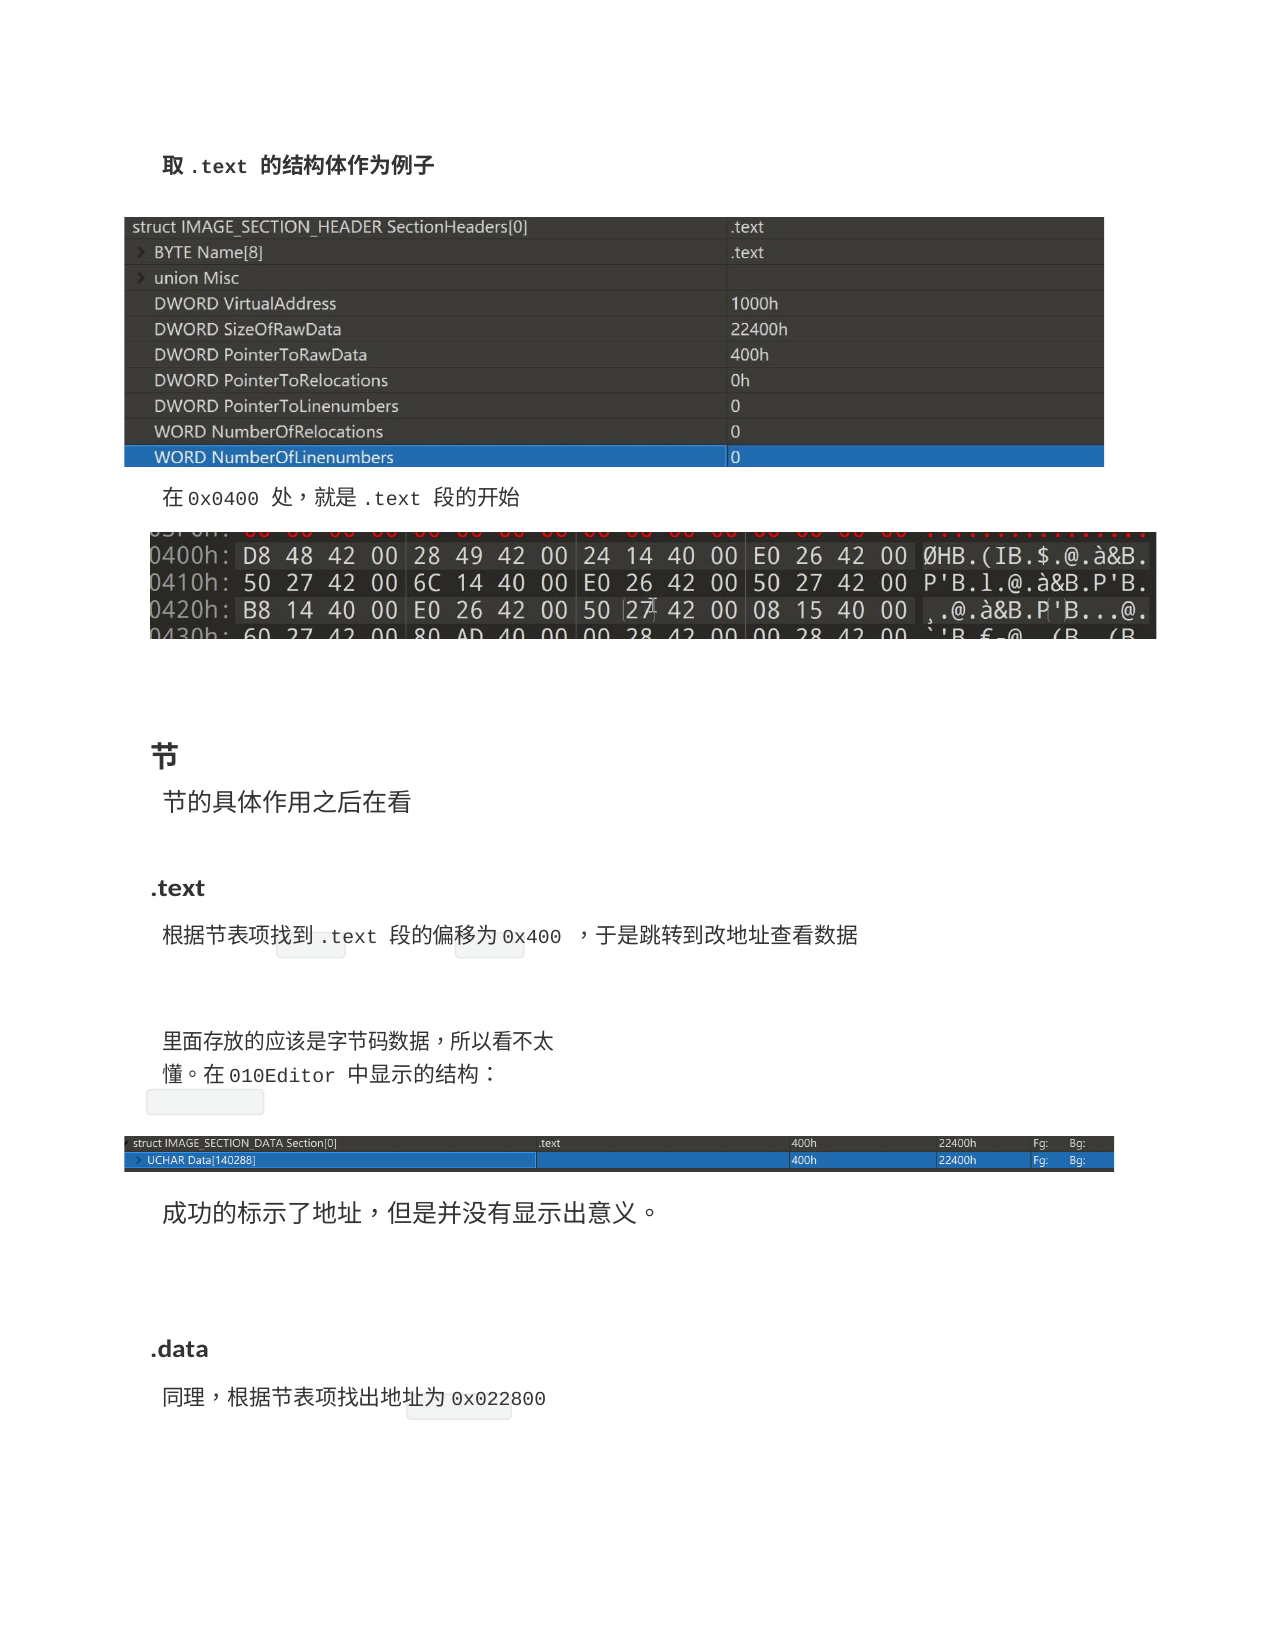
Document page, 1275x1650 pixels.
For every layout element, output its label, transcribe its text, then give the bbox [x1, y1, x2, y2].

subtitle .text [150, 872, 1125, 902]
text 根据节表项找到 .text 段的偏移为 0x400 ，于是跳转到改地址查看数据 [162, 924, 1125, 950]
picture [124, 1136, 1115, 1172]
text 取.text 的结构体作为例⼦ [162, 150, 1125, 180]
picture [150, 532, 1157, 639]
text ⾥⾯存放的应该是字节码数据，所以看不太懂。在 010Editor 中显示的结构： [162, 1030, 578, 1088]
subtitle 节 [150, 736, 1125, 776]
picture [124, 217, 1105, 467]
text 节的具体作⽤之后在看 [162, 789, 1125, 818]
text 同理，根据节表项找出地址为 0x022800 [162, 1386, 1125, 1411]
subtitle .data [150, 1333, 1125, 1364]
